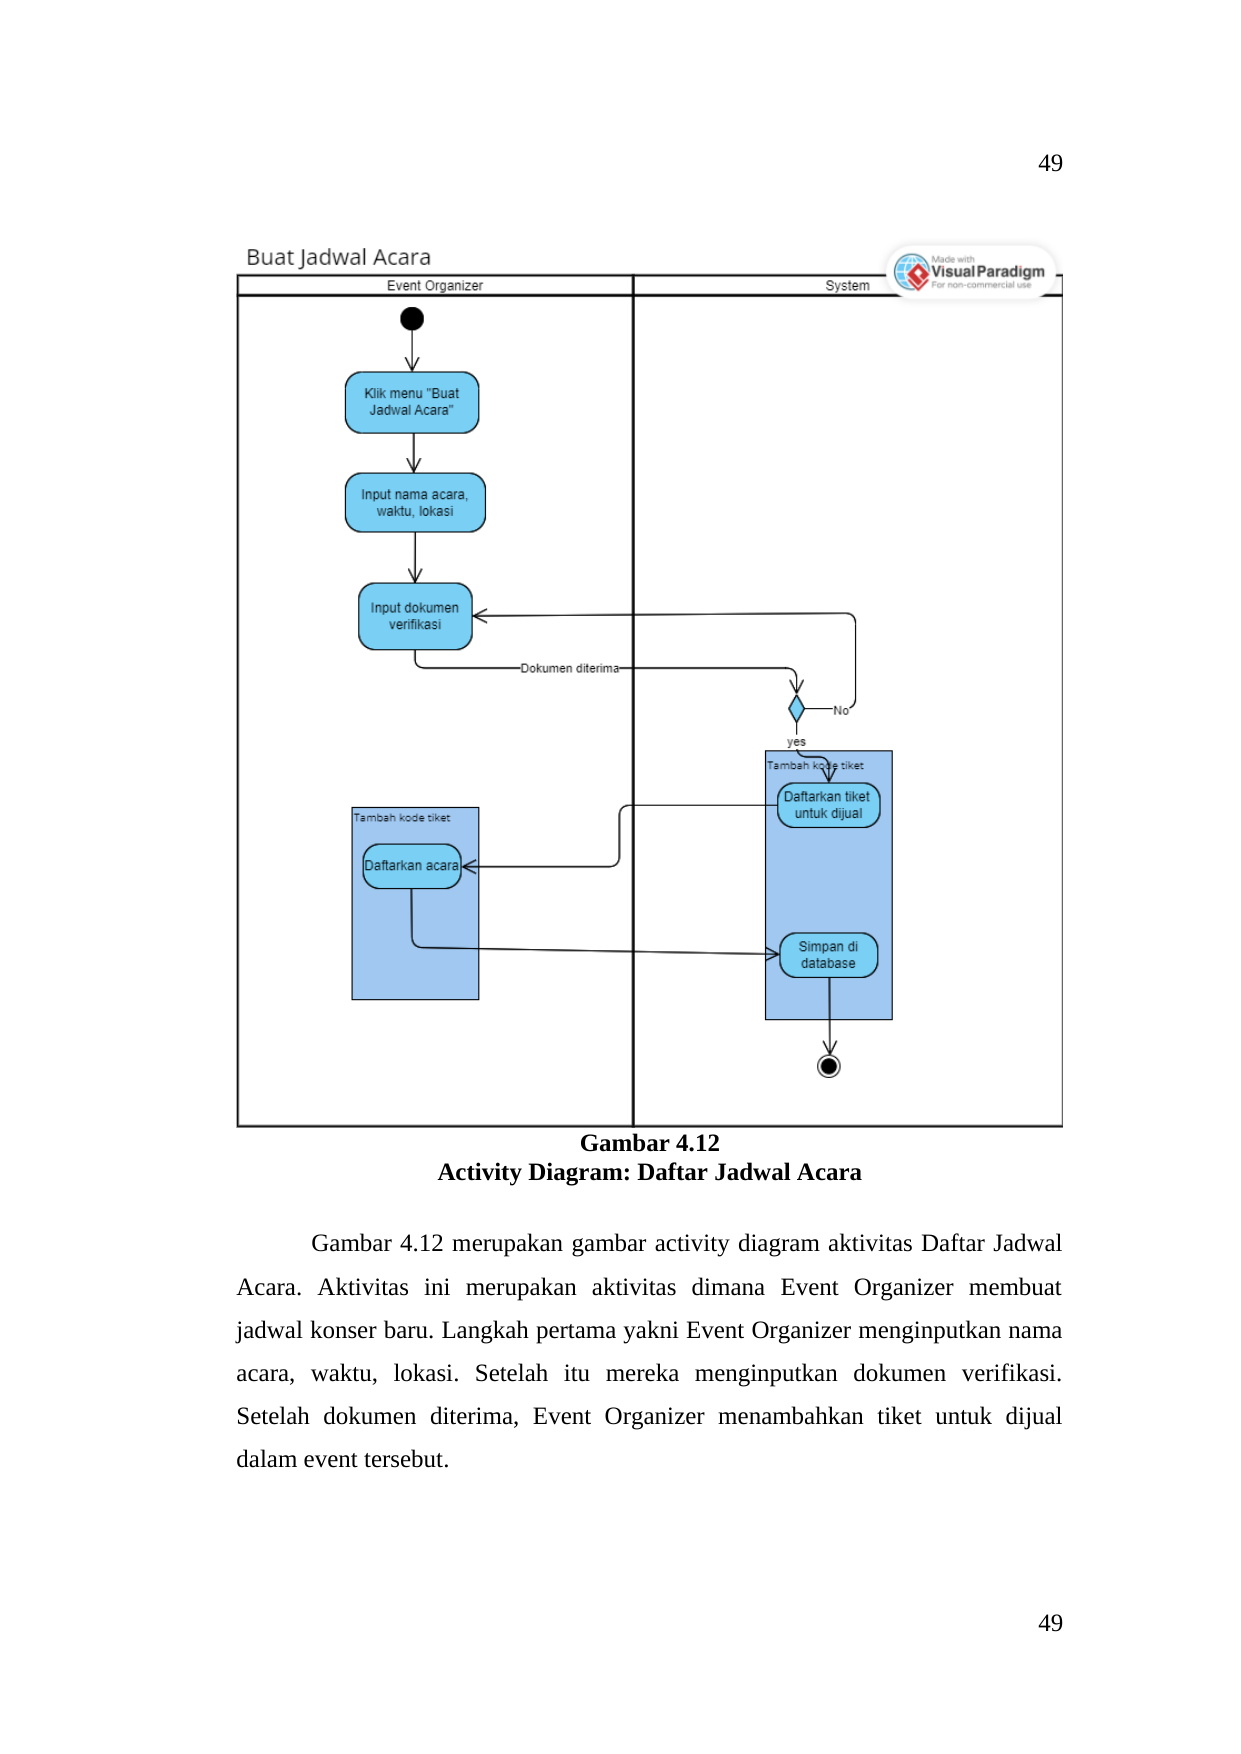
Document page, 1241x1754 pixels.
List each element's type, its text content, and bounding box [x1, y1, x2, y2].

picture [236, 236, 1063, 1128]
text Activity Diagram: Daftar Jadwal Acara [236, 1157, 1063, 1185]
text Gambar 4.12 [236, 1128, 1063, 1157]
text Gambar 4.12 merupakan gambar activity diagram aktivitas Daftar Jadwal Acara. Aktivitas ini merupakan aktivitas dimana Event Organizer membuat jadwal konser baru. Langkah pertama yakni Event Organizer menginputkan nama acara, waktu, lokasi. Setelah itu mereka menginputkan dokumen verifikasi. Setelah dokumen diterima, Event Organizer menambahkan tiket untuk dijual dalam event tersebut. [236, 1228, 1063, 1473]
